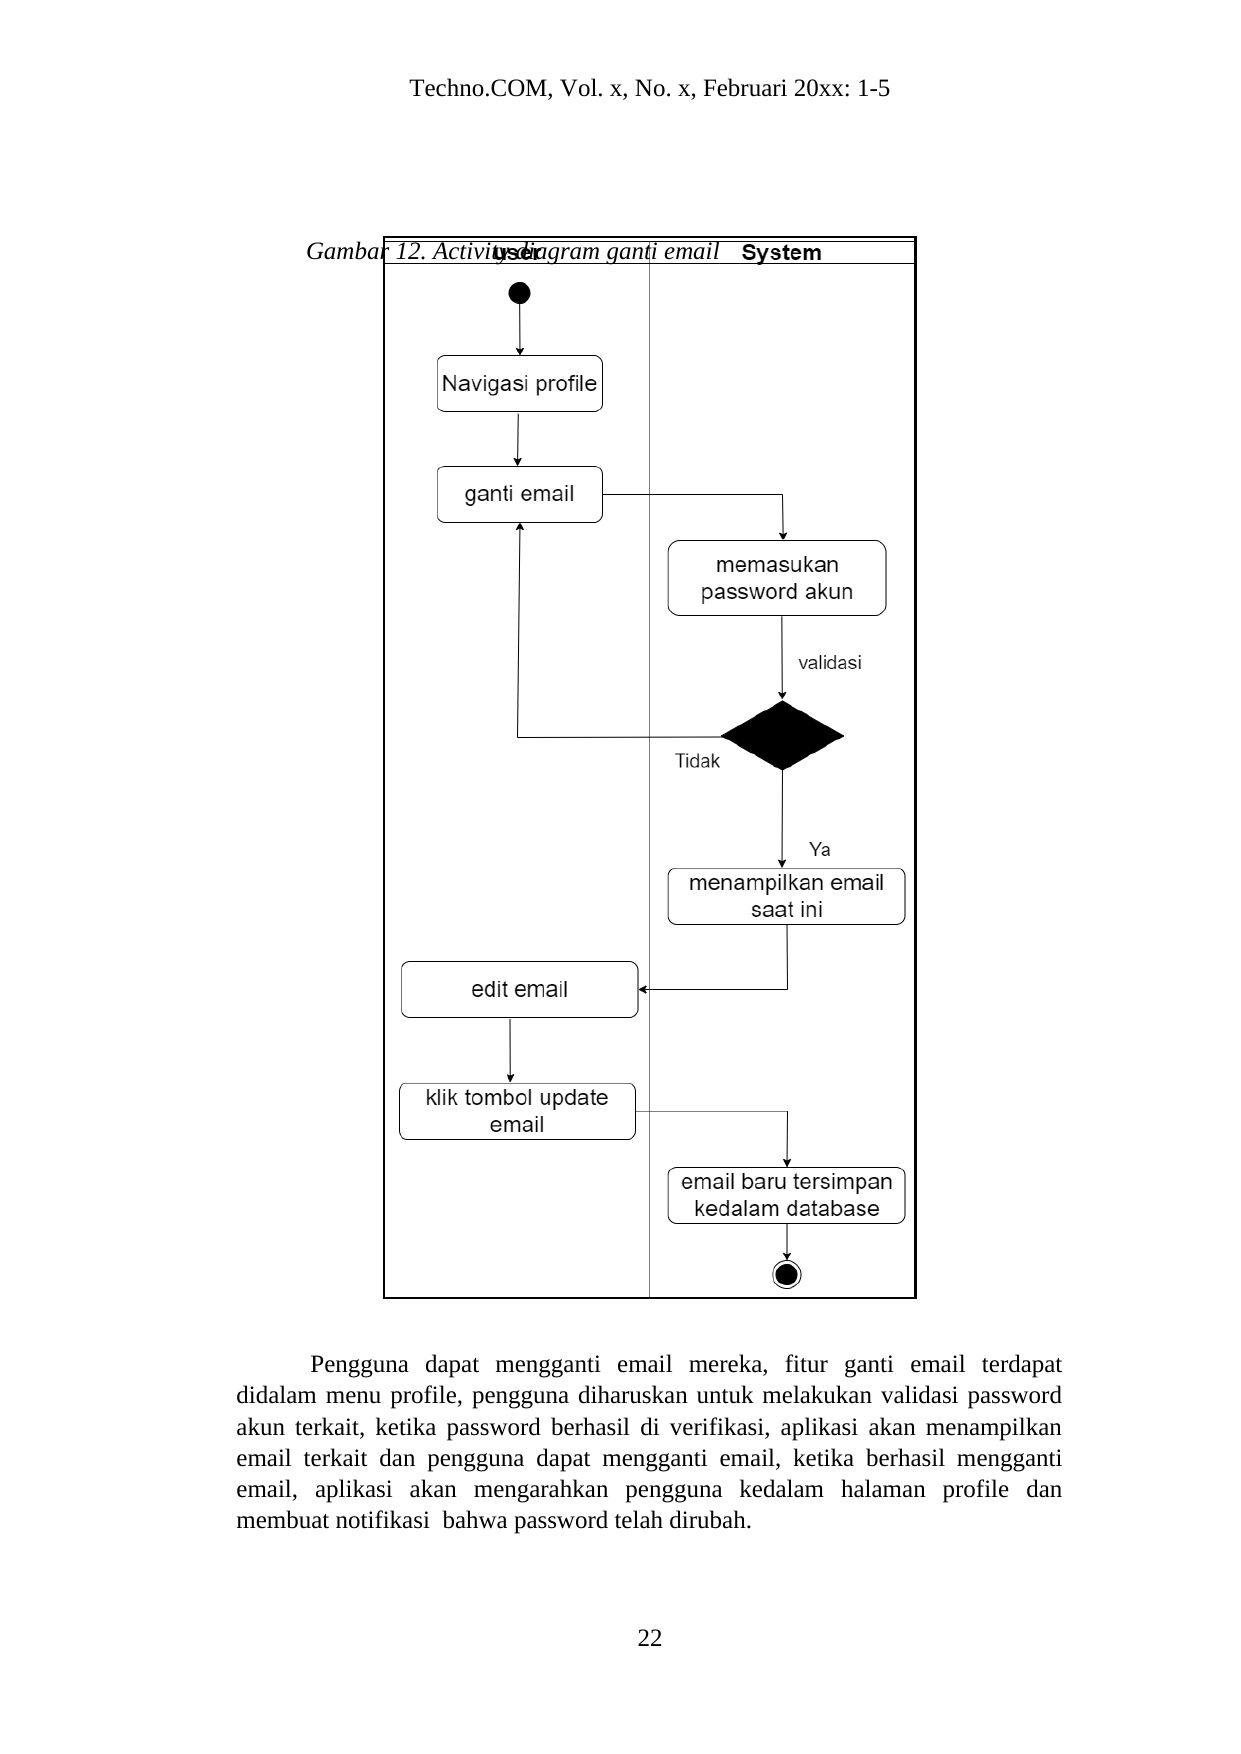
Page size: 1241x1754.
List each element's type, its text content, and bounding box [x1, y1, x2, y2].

subtitle Pengguna dapat mengganti email mereka, fitur ganti email terdapat didalam menu profile, pengguna diharuskan untuk melakukan validasi password akun terkait, ketika password berhasil di verifikasi, aplikasi akan menampilkan email terkait dan pengguna dapat mengganti email, ketika berhasil mengganti email, aplikasi akan mengarahkan pengguna kedalam halaman profile dan membuat notifikasi bahwa password telah dirubah. [236, 1349, 1063, 1533]
picture [385, 238, 914, 1297]
